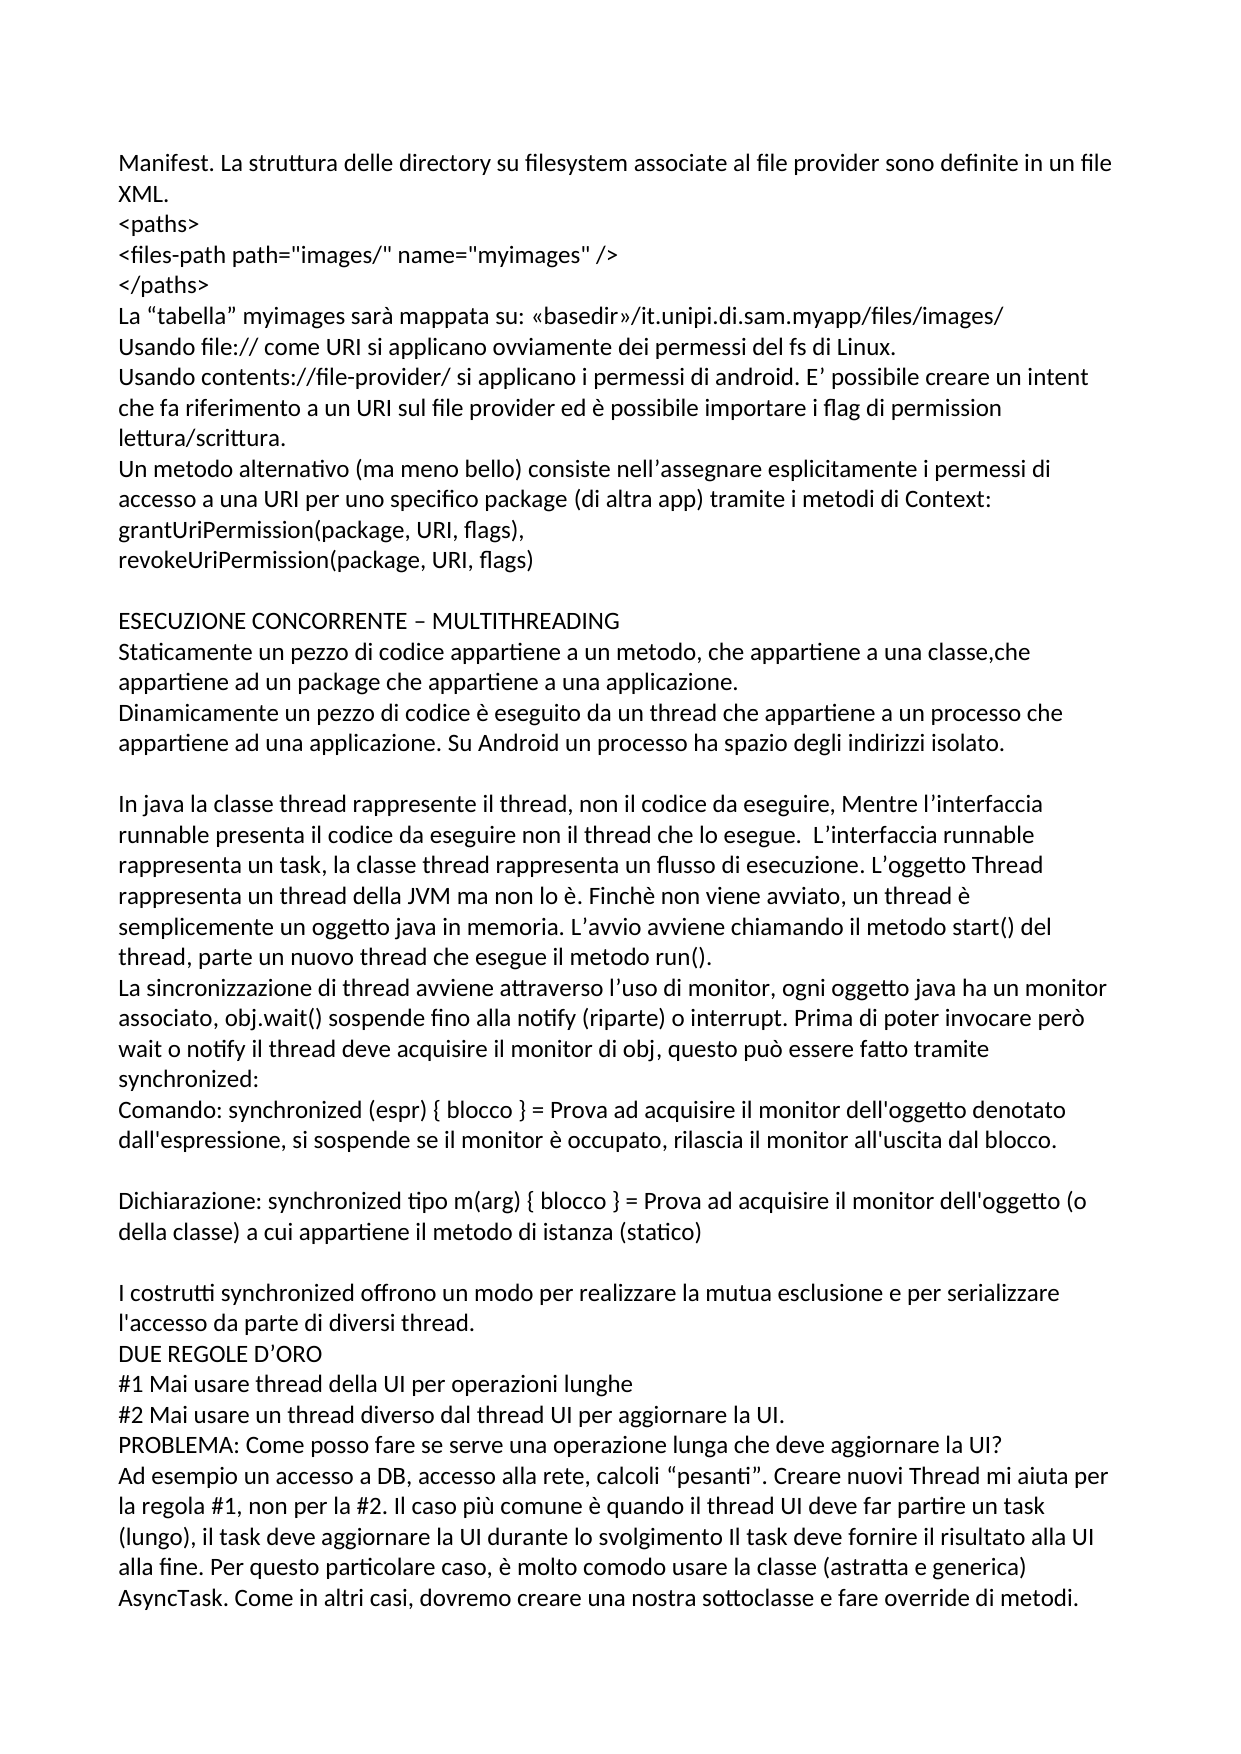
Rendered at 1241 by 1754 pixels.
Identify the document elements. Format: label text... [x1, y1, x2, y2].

text Usando contents://file-provider/ si applicano i permessi di android. E’ possibile creare un intent che fa riferimento a un URI sul file provider ed è possibile importare i flag di permission lettura/scrittura. [118, 361, 1122, 453]
text Staticamente un pezzo di codice appartiene a un metodo, che appartiene a una classe,che appartiene ad un package che appartiene a una applicazione. [118, 636, 1122, 697]
text In java la classe thread rappresente il thread, non il codice da eseguire, Mentre l’interfaccia runnable presenta il codice da eseguire non il thread che lo esegue. L’interfaccia runnable rappresenta un task, la classe thread rappresenta un flusso di esecuzione. L’oggetto Thread rappresenta un thread della JVM ma non lo è. Finchè non viene avviato, un thread è semplicemente un oggetto java in memoria. L’avvio avviene chiamando il metodo start() del thread, parte un nuovo thread che esegue il metodo run(). [118, 788, 1122, 972]
text Un metodo alternativo (ma meno bello) consiste nell’assegnare esplicitamente i permessi di accesso a una URI per uno specifico package (di altra app) tramite i metodi di Context: [118, 453, 1122, 514]
text #2 Mai usare un thread diverso dal thread UI per aggiornare la UI. [118, 1399, 1122, 1429]
text PROBLEMA: Come posso fare se serve una operazione lunga che deve aggiornare la UI? [118, 1429, 1122, 1460]
text <paths> [118, 209, 1122, 239]
text I costrutti synchronized offrono un modo per realizzare la mutua esclusione e per serializzare l'accesso da parte di diversi thread. [118, 1277, 1122, 1338]
text Comando: synchronized (espr) { blocco } = Prova ad acquisire il monitor dell'oggetto denotato dall'espressione, si sospende se il monitor è occupato, rilascia il monitor all'uscita dal blocco. [118, 1094, 1122, 1155]
text La sincronizzazione di thread avviene attraverso l’uso di monitor, ogni oggetto java ha un monitor associato, obj.wait() sospende fino alla notify (riparte) o interrupt. Prima di poter invocare però wait o notify il thread deve acquisire il monitor di obj, questo può essere fatto tramite synchronized: [118, 972, 1122, 1094]
text <files-path path="images/" name="myimages" /> [118, 239, 1122, 270]
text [118, 148, 1122, 209]
text Ad esempio un accesso a DB, accesso alla rete, calcoli “pesanti”. Creare nuovi Thread mi aiuta per la regola #1, non per la #2. Il caso più comune è quando il thread UI deve far partire un task (lungo), il task deve aggiornare la UI durante lo svolgimento Il task deve fornire il risultato alla UI alla fine. Per questo particolare caso, è molto comodo usare la classe (astratta e generica) AsyncTask. Come in altri casi, dovremo creare una nostra sottoclasse e fare override di metodi. [118, 1460, 1122, 1613]
text Usando file:// come URI si applicano ovviamente dei permessi del fs di Linux. [118, 331, 1122, 361]
text grantUriPermission(package, URI, flags), [118, 514, 1122, 544]
text Dinamicamente un pezzo di codice è eseguito da un thread che appartiene a un processo che appartiene ad una applicazione. Su Android un processo ha spazio degli indirizzi isolato. [118, 697, 1122, 758]
text revokeUriPermission(package, URI, flags) [118, 544, 1122, 575]
text #1 Mai usare thread della UI per operazioni lunghe [118, 1368, 1122, 1399]
text </paths> [118, 270, 1122, 300]
text DUE REGOLE D’ORO [118, 1338, 1122, 1368]
text La “tabella” myimages sarà mappata su: «basedir»/it.unipi.di.sam.myapp/files/images/ [118, 300, 1122, 331]
text Dichiarazione: synchronized tipo m(arg) { blocco } = Prova ad acquisire il monitor dell'oggetto (o della classe) a cui appartiene il metodo di istanza (statico) [118, 1185, 1122, 1246]
text ESECUZIONE CONCORRENTE – MULTITHREADING [118, 605, 1122, 636]
